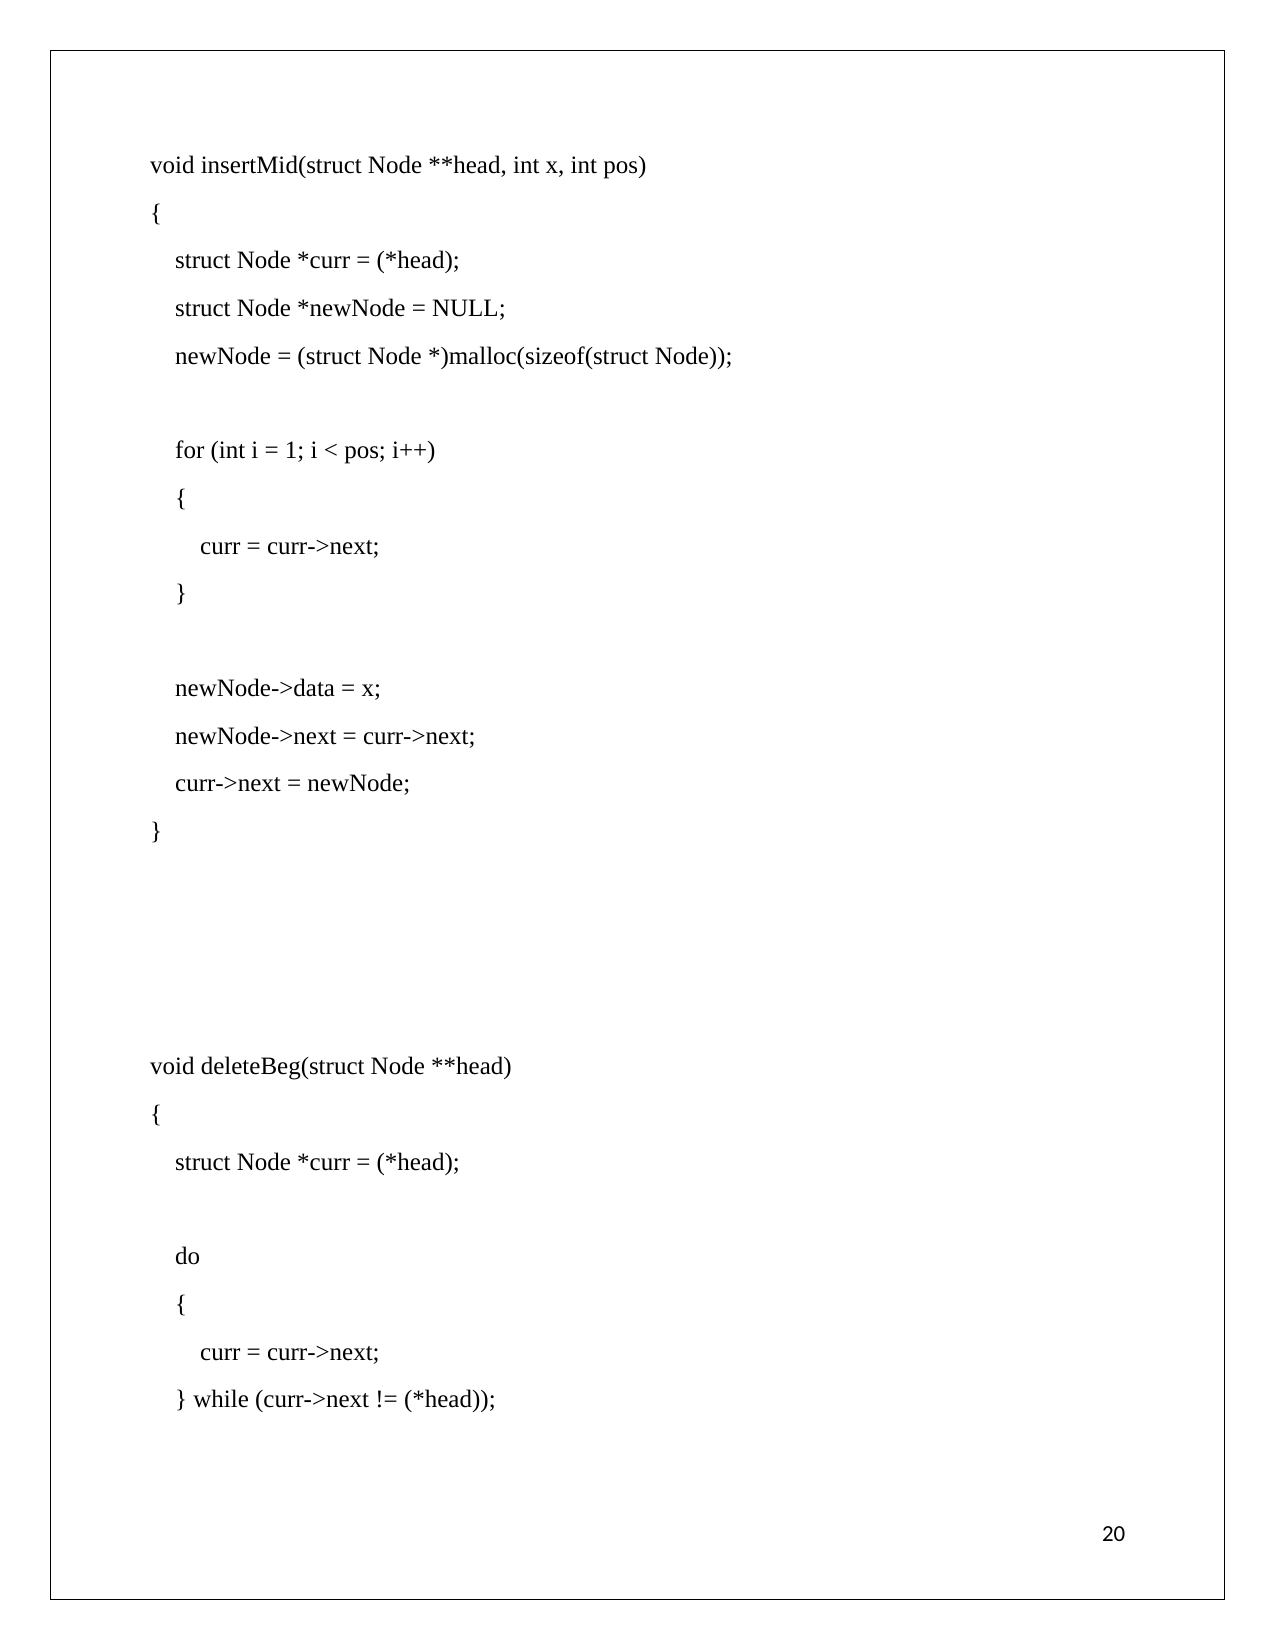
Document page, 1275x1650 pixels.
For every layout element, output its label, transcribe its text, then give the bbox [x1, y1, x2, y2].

text { [150, 1099, 1125, 1128]
text } [150, 578, 1125, 607]
text } while (curr->next != (*head)); [150, 1384, 1125, 1413]
text { [150, 483, 1125, 512]
text curr = curr->next; [150, 1337, 1125, 1366]
text void deleteBeg(struct Node **head) [150, 1051, 1125, 1080]
text } [150, 816, 1125, 845]
text struct Node *newNode = NULL; [150, 293, 1125, 322]
text newNode = (struct Node *)malloc(sizeof(struct Node)); [150, 341, 1125, 369]
text newNode->data = x; [150, 673, 1125, 702]
text for (int i = 1; i < pos; i++) [150, 435, 1125, 464]
text struct Node *curr = (*head); [150, 245, 1125, 274]
text { [150, 1289, 1125, 1318]
text curr = curr->next; [150, 531, 1125, 559]
text void insertMid(struct Node **head, int x, int pos) [150, 150, 1125, 179]
text newNode->next = curr->next; [150, 721, 1125, 749]
text curr->next = newNode; [150, 768, 1125, 797]
text struct Node *curr = (*head); [150, 1147, 1125, 1176]
text do [150, 1241, 1125, 1270]
text { [150, 198, 1125, 226]
